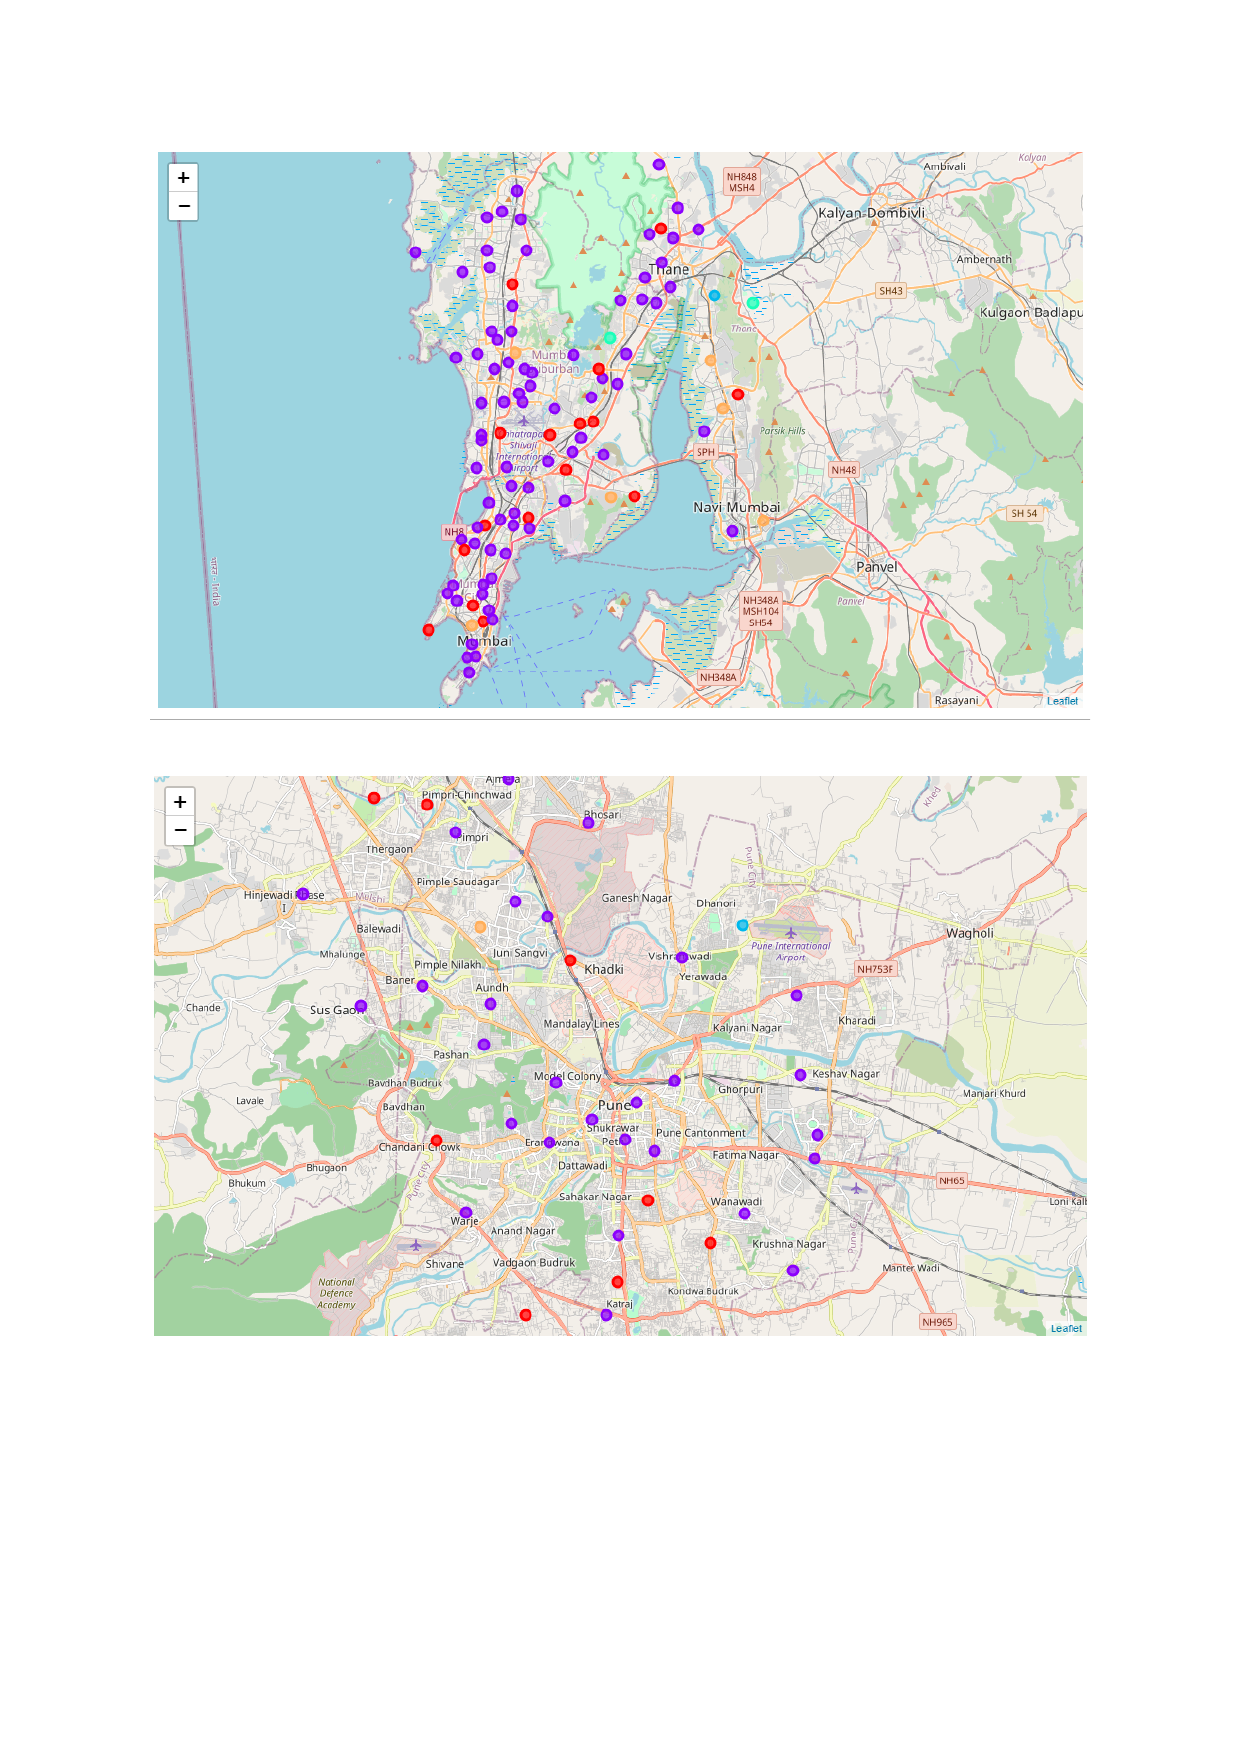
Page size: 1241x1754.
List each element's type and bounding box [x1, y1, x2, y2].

picture [150, 773, 1091, 1345]
picture [150, 150, 1091, 721]
